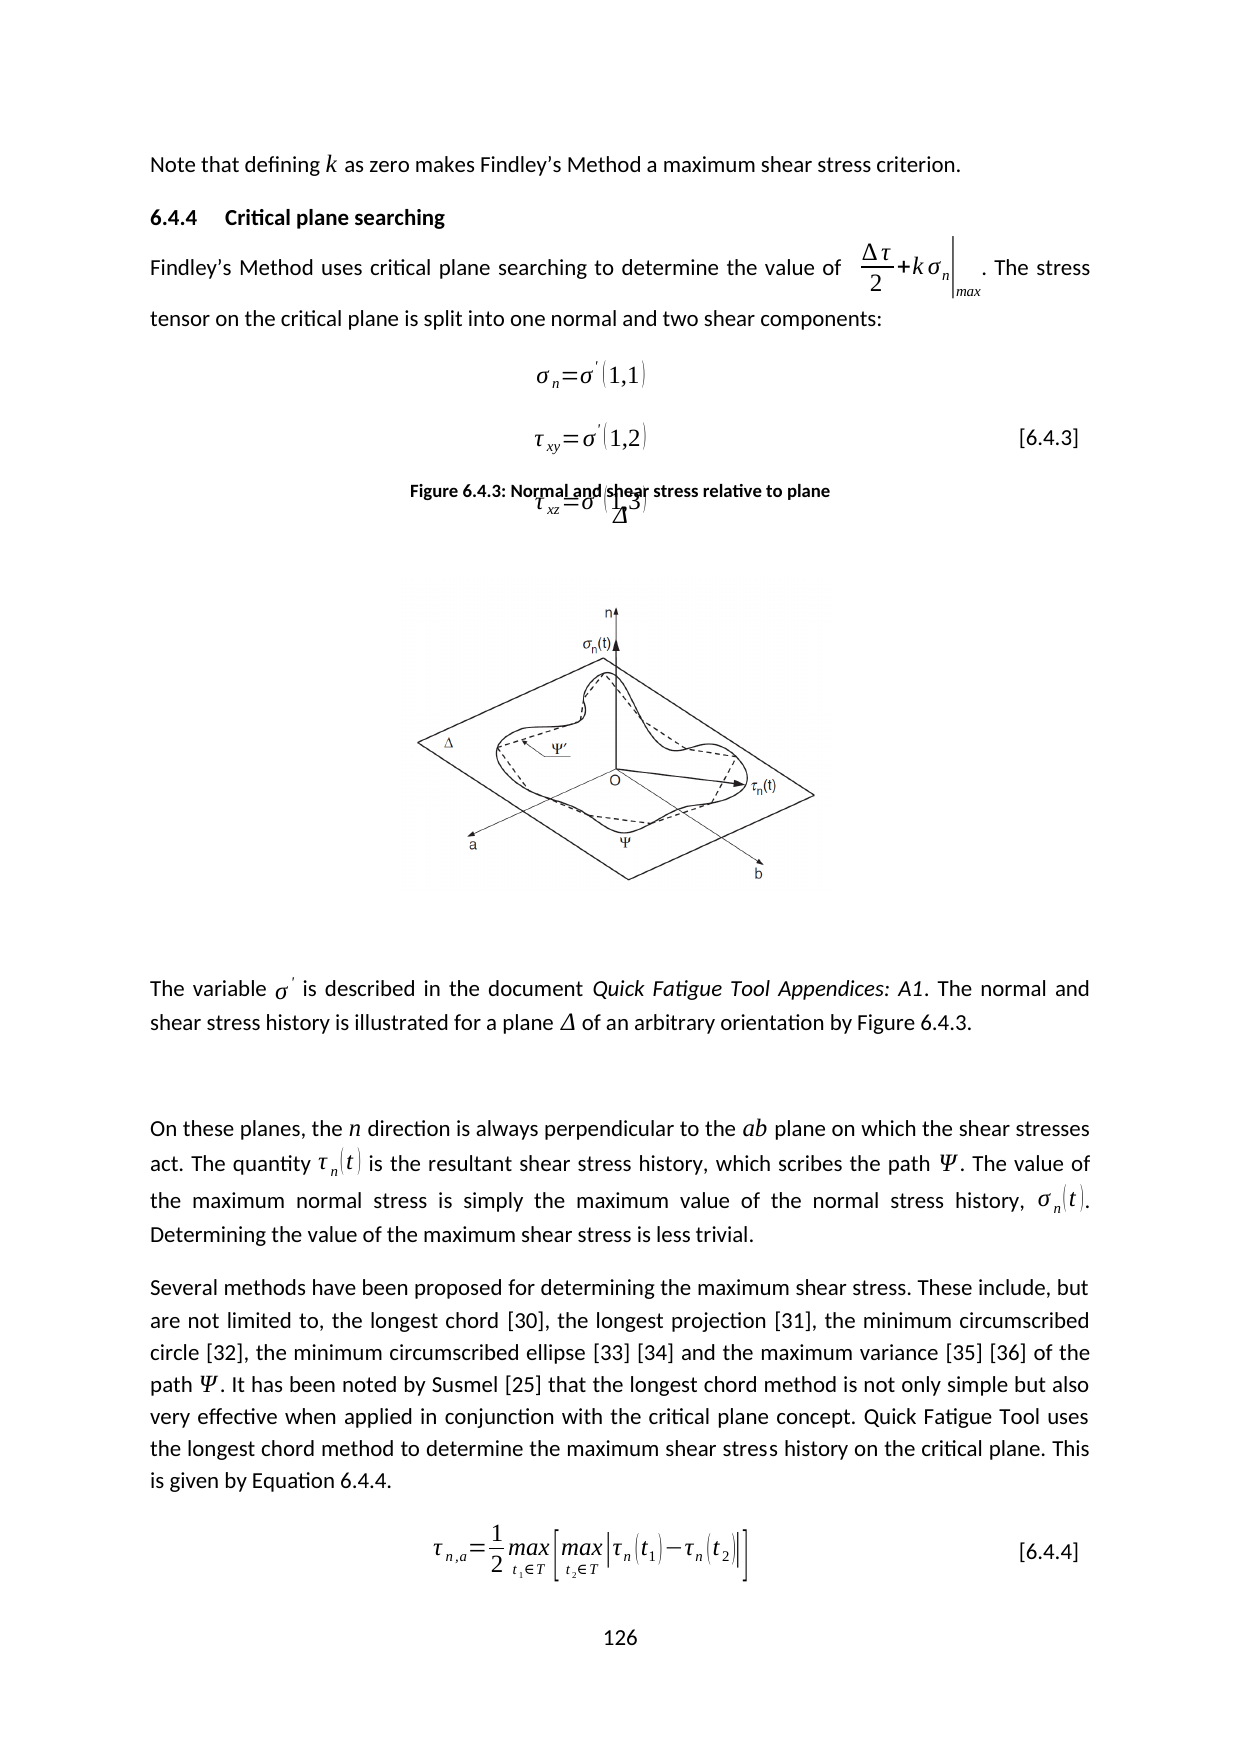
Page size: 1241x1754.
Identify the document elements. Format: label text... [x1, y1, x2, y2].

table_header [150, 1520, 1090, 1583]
text On these planes, the direction is always perpendicular to the plane on which the shear stresses act. The quantity is the resultant shear stress history, which scribes the path . The value of the maximum normal stress is simply the maximum value of the normal stress history, . Determining the value of the maximum shear stress is less trivial. [150, 1114, 1090, 1248]
text Several methods have been proposed for determining the maximum shear stress. These include, but are not limited to, the longest chord , the longest projection, the minimum circumscribed circle, the minimum circumscribed ellipse and the maximum variance of the path . It has been noted by Susmel that the longest chord method is not only simple but also very effective when applied in conjunction with the critical plane concept. Quick Fatigue Tool uses the longest chord method to determine the maximum shear stress history on the critical plane. This is given by Equation 6.4.4. [150, 1273, 1090, 1495]
picture [399, 576, 832, 891]
text Findley’s Method uses critical plane searching to determine the value of . The stress tensor on the critical plane is split into one normal and two shear components: [150, 235, 1090, 332]
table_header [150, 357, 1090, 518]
text Note that defining as zero makes Findley’s Method a maximum shear stress criterion. [150, 150, 1090, 178]
subtitle 6.4.4 Critical plane searching [150, 203, 1090, 231]
